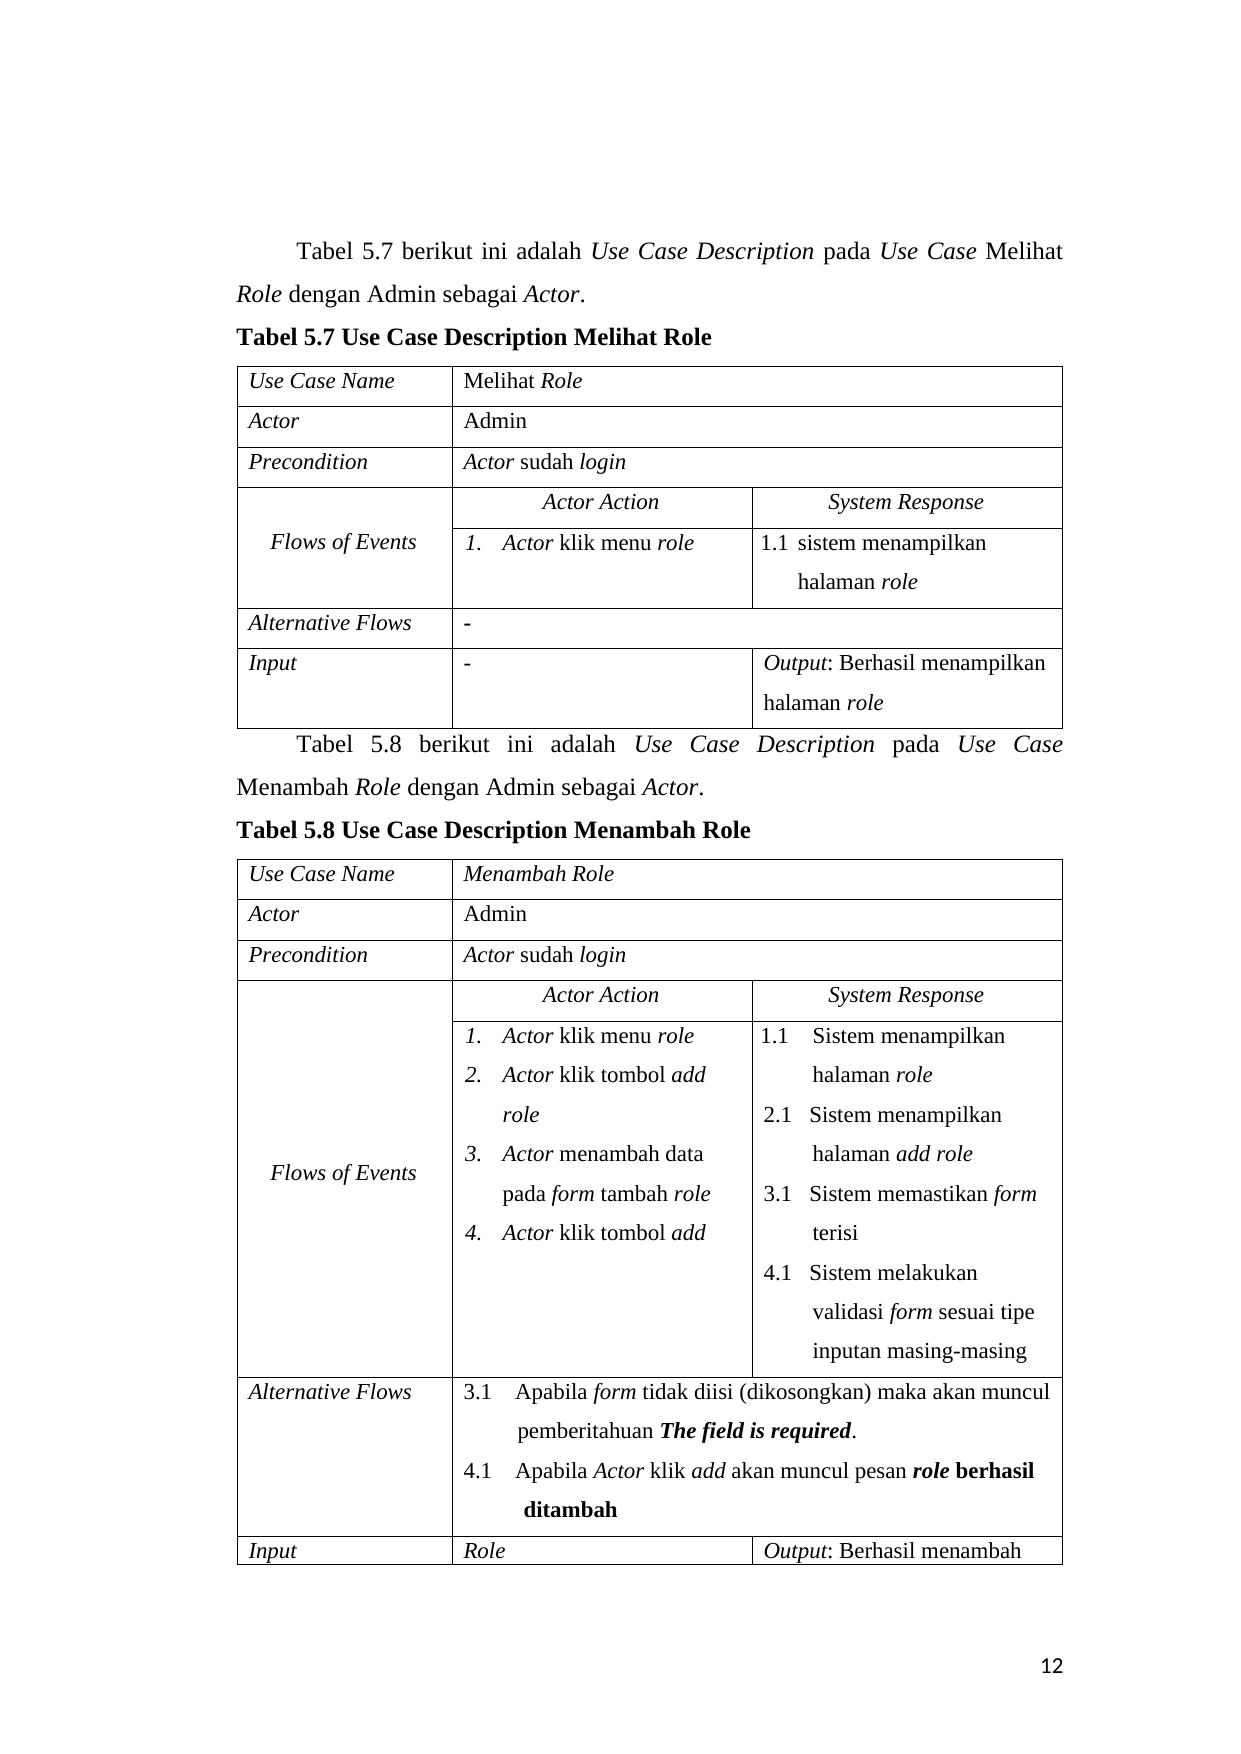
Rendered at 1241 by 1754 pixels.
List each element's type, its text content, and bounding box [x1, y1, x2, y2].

table_cell Input [238, 649, 452, 728]
text Tabel 5.8 Use Case Description Menambah Role [236, 816, 1063, 844]
table_cell Precondition [238, 448, 452, 487]
table_header Menambah Role [453, 860, 1062, 899]
table_cell Actor klik menu role [453, 529, 752, 608]
table_cell System Response [753, 981, 1062, 1021]
table_cell Flows of Events [238, 488, 452, 608]
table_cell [753, 1537, 1062, 1563]
table_cell Input [238, 1537, 452, 1563]
table_cell Alternative Flows [238, 1378, 452, 1536]
table_header Melihat Role [453, 367, 1062, 406]
table_cell 3.1 Apabila form tidak diisi (dikosongkan) maka akan muncul pemberitahuan The field is required. 4.1 Apabila Actor klik add akan muncul pesan role berhasil ditambah [453, 1378, 1062, 1536]
table_cell - [453, 649, 752, 728]
table_header Use Case Name [238, 367, 452, 406]
text Tabel 5.7 berikut ini adalah Use Case Description pada Use Case Melihat Role dengan Admin sebagai Actor. [236, 236, 1063, 308]
table_cell System Response [753, 488, 1062, 528]
table_cell Sistem menampilkan halaman role 2.1 Sistem menampilkan halaman add role 3.1 Sistem memastikan form terisi 4.1 Sistem melakukan validasi form sesuai tipe inputan masing-masing [753, 1022, 1062, 1377]
text Tabel 5.8 berikut ini adalah Use Case Description pada Use Case Menambah Role dengan Admin sebagai Actor. [236, 729, 1063, 801]
text Tabel 5.7 Use Case Description Melihat Role [236, 322, 1063, 351]
table_cell Role [453, 1537, 752, 1563]
table_cell Actor sudah login [453, 448, 1062, 487]
table_cell Actor [238, 900, 452, 940]
table_cell Flows of Events [238, 981, 452, 1377]
table_cell Actor klik menu role Actor klik tombol add role Actor menambah data pada form tambah role Actor klik tombol add [453, 1022, 752, 1377]
table_cell Output: Berhasil menampilkan halaman role [753, 649, 1062, 728]
table_cell Actor [238, 407, 452, 447]
table_cell Admin [453, 407, 1062, 447]
table_cell Alternative Flows [238, 609, 452, 648]
table_cell Admin [453, 900, 1062, 940]
table_cell Actor Action [453, 981, 752, 1021]
table_cell sistem menampilkan halaman role [753, 529, 1062, 608]
table_cell - [453, 609, 1062, 648]
table_cell Actor Action [453, 488, 752, 528]
table_cell Actor sudah login [453, 941, 1062, 980]
table_cell Precondition [238, 941, 452, 980]
table_header Use Case Name [238, 860, 452, 899]
